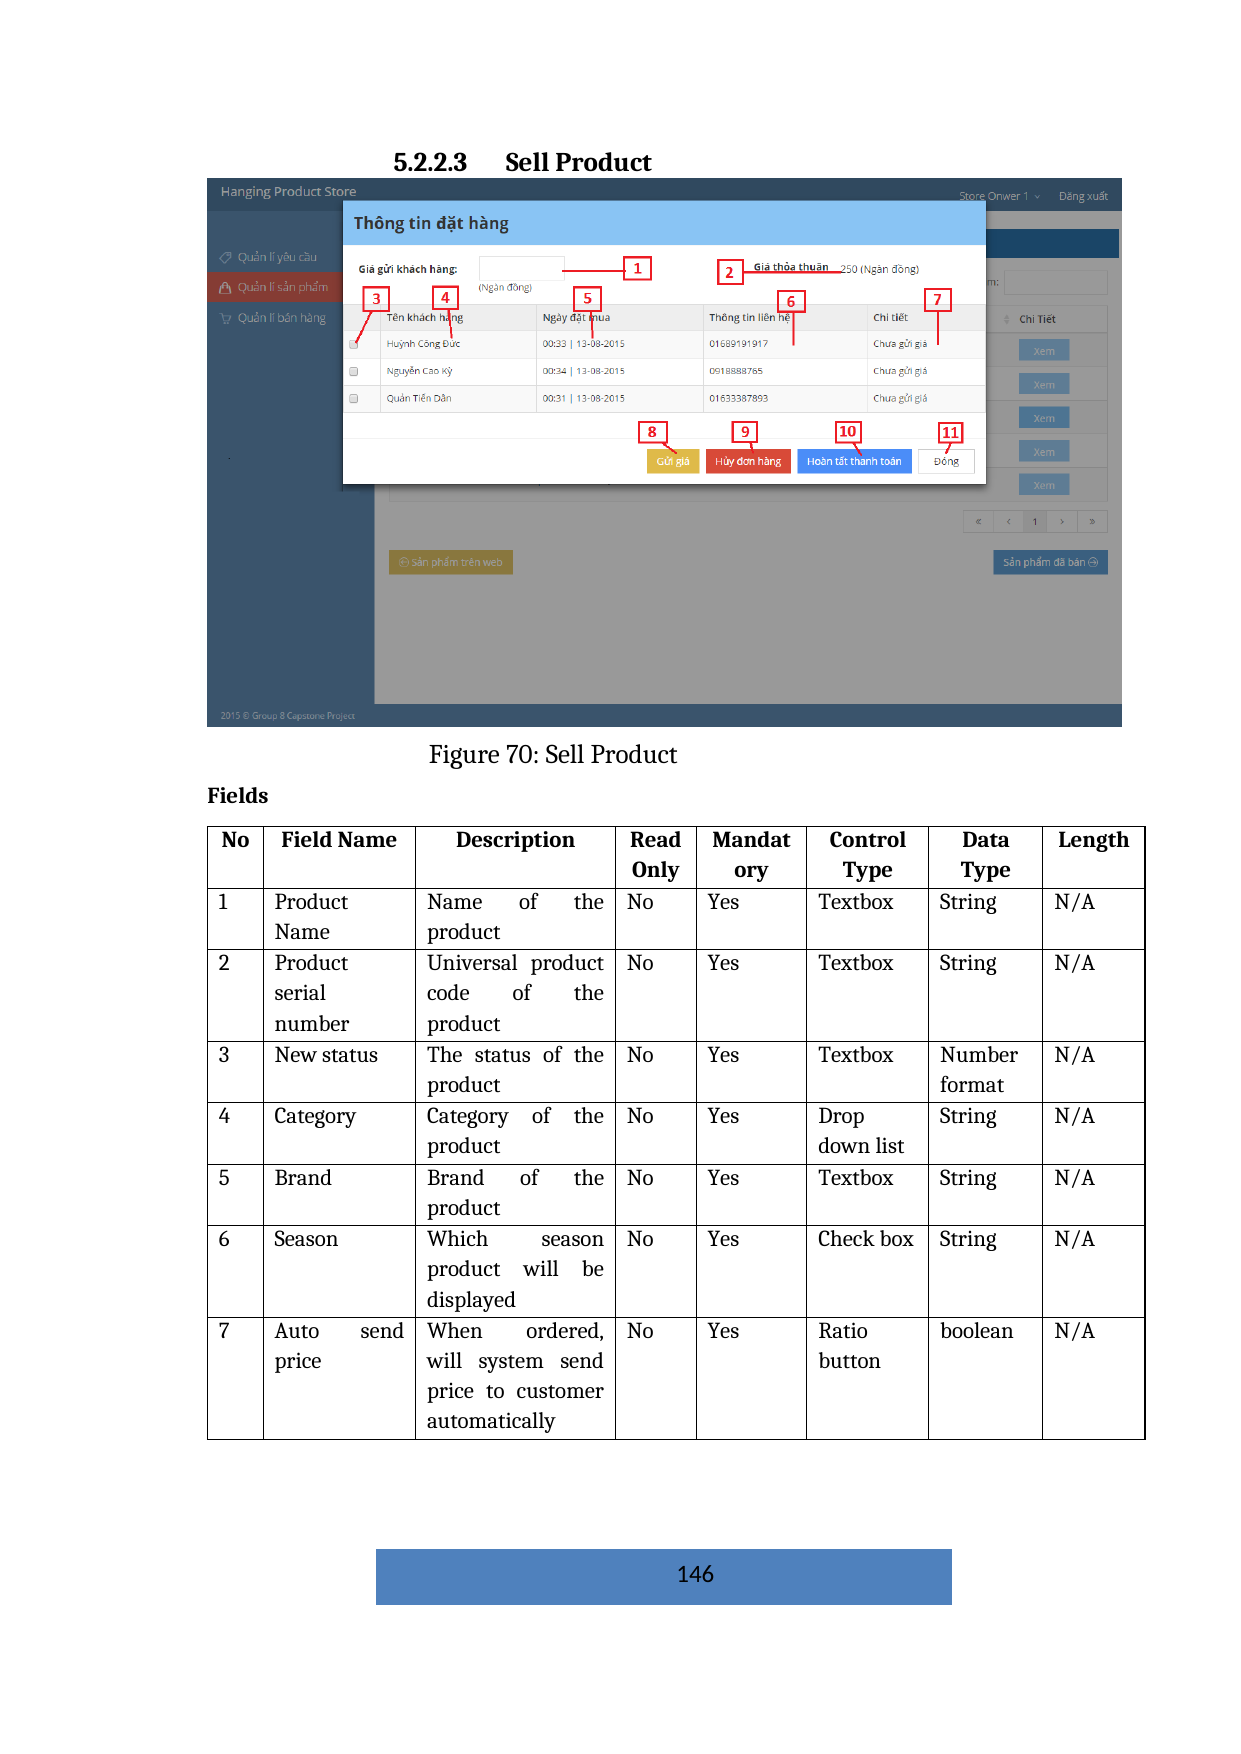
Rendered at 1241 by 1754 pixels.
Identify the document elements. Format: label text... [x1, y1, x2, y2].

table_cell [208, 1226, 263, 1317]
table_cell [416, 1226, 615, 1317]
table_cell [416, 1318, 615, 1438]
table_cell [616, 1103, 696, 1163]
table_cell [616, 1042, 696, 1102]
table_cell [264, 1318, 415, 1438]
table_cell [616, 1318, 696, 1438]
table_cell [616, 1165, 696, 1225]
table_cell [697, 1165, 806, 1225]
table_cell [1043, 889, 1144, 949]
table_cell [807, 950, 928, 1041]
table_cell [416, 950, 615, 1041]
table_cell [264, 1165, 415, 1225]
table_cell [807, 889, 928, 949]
text Fields [207, 783, 1122, 809]
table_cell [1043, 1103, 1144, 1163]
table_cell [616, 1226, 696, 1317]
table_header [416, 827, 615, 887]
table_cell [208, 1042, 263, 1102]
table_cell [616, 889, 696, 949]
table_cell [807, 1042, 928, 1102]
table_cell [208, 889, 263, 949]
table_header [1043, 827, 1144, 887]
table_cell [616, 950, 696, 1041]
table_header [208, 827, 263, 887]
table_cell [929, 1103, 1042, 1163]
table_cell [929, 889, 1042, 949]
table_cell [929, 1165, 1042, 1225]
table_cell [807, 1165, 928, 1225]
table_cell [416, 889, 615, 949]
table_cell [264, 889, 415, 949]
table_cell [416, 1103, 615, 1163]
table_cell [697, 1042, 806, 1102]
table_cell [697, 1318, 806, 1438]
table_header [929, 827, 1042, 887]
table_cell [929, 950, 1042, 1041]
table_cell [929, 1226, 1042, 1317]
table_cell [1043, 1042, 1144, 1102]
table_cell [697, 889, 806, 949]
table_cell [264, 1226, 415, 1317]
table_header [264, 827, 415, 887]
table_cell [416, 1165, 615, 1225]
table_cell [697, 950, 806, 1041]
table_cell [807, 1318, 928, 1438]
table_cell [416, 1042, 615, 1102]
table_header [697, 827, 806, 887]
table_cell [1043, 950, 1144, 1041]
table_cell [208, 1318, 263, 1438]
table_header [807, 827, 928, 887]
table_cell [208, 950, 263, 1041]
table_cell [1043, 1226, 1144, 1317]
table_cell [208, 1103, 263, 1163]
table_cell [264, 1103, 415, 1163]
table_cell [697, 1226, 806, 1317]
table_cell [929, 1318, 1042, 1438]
picture [207, 178, 1122, 727]
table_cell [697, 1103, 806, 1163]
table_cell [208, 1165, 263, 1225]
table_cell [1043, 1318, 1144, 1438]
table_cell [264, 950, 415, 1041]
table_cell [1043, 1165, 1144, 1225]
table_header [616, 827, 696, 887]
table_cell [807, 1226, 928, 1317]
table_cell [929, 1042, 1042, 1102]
subtitle Sell Product [393, 147, 1122, 178]
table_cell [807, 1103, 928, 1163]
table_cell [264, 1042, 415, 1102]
